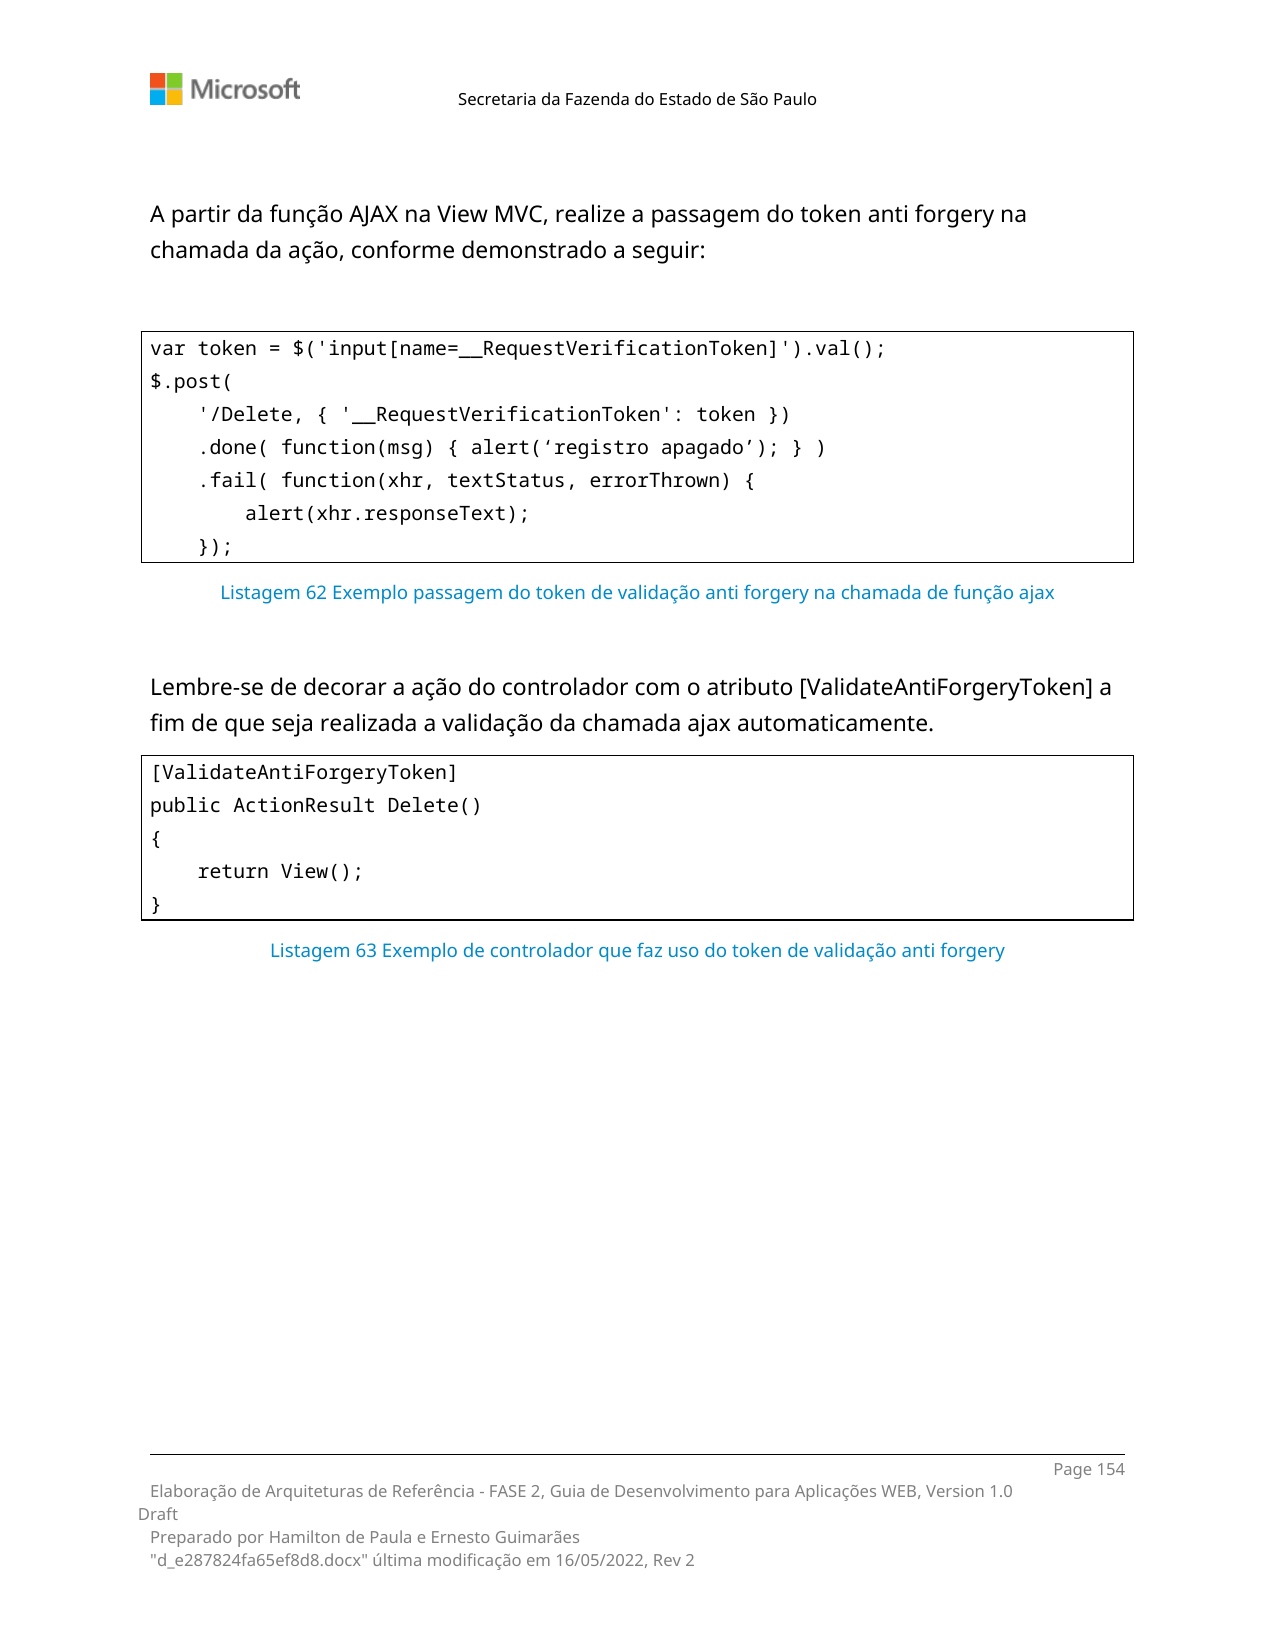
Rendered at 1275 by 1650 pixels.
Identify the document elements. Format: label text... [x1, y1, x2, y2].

text }); [142, 529, 1133, 562]
text public ActionResult Delete() [142, 788, 1133, 818]
text var token = $('input[name=__RequestVerificationToken]').val(); [142, 332, 1133, 361]
text $.post( [142, 364, 1133, 394]
text A partir da função AJAX na View MVC, realize a passagem do token anti forgery na chamada da ação, conforme demonstrado a seguir: [150, 198, 1125, 266]
text [ValidateAntiForgeryToken] [142, 756, 1133, 785]
text } [142, 887, 1133, 919]
text alert(xhr.responseText); [142, 496, 1133, 526]
text Lembre-se de decorar a ação do controlador com o atributo [ValidateAntiForgeryToken] a fim de que seja realizada a validação da chamada ajax automaticamente. [150, 671, 1125, 738]
text '/Delete, { '__RequestVerificationToken': token }) [142, 397, 1133, 427]
picture [150, 73, 300, 106]
text .fail( function(xhr, textStatus, errorThrown) { [142, 463, 1133, 493]
text { [142, 821, 1133, 851]
text return View(); [142, 854, 1133, 884]
text .done( function(msg) { alert(‘registro apagado’); } ) [142, 430, 1133, 460]
